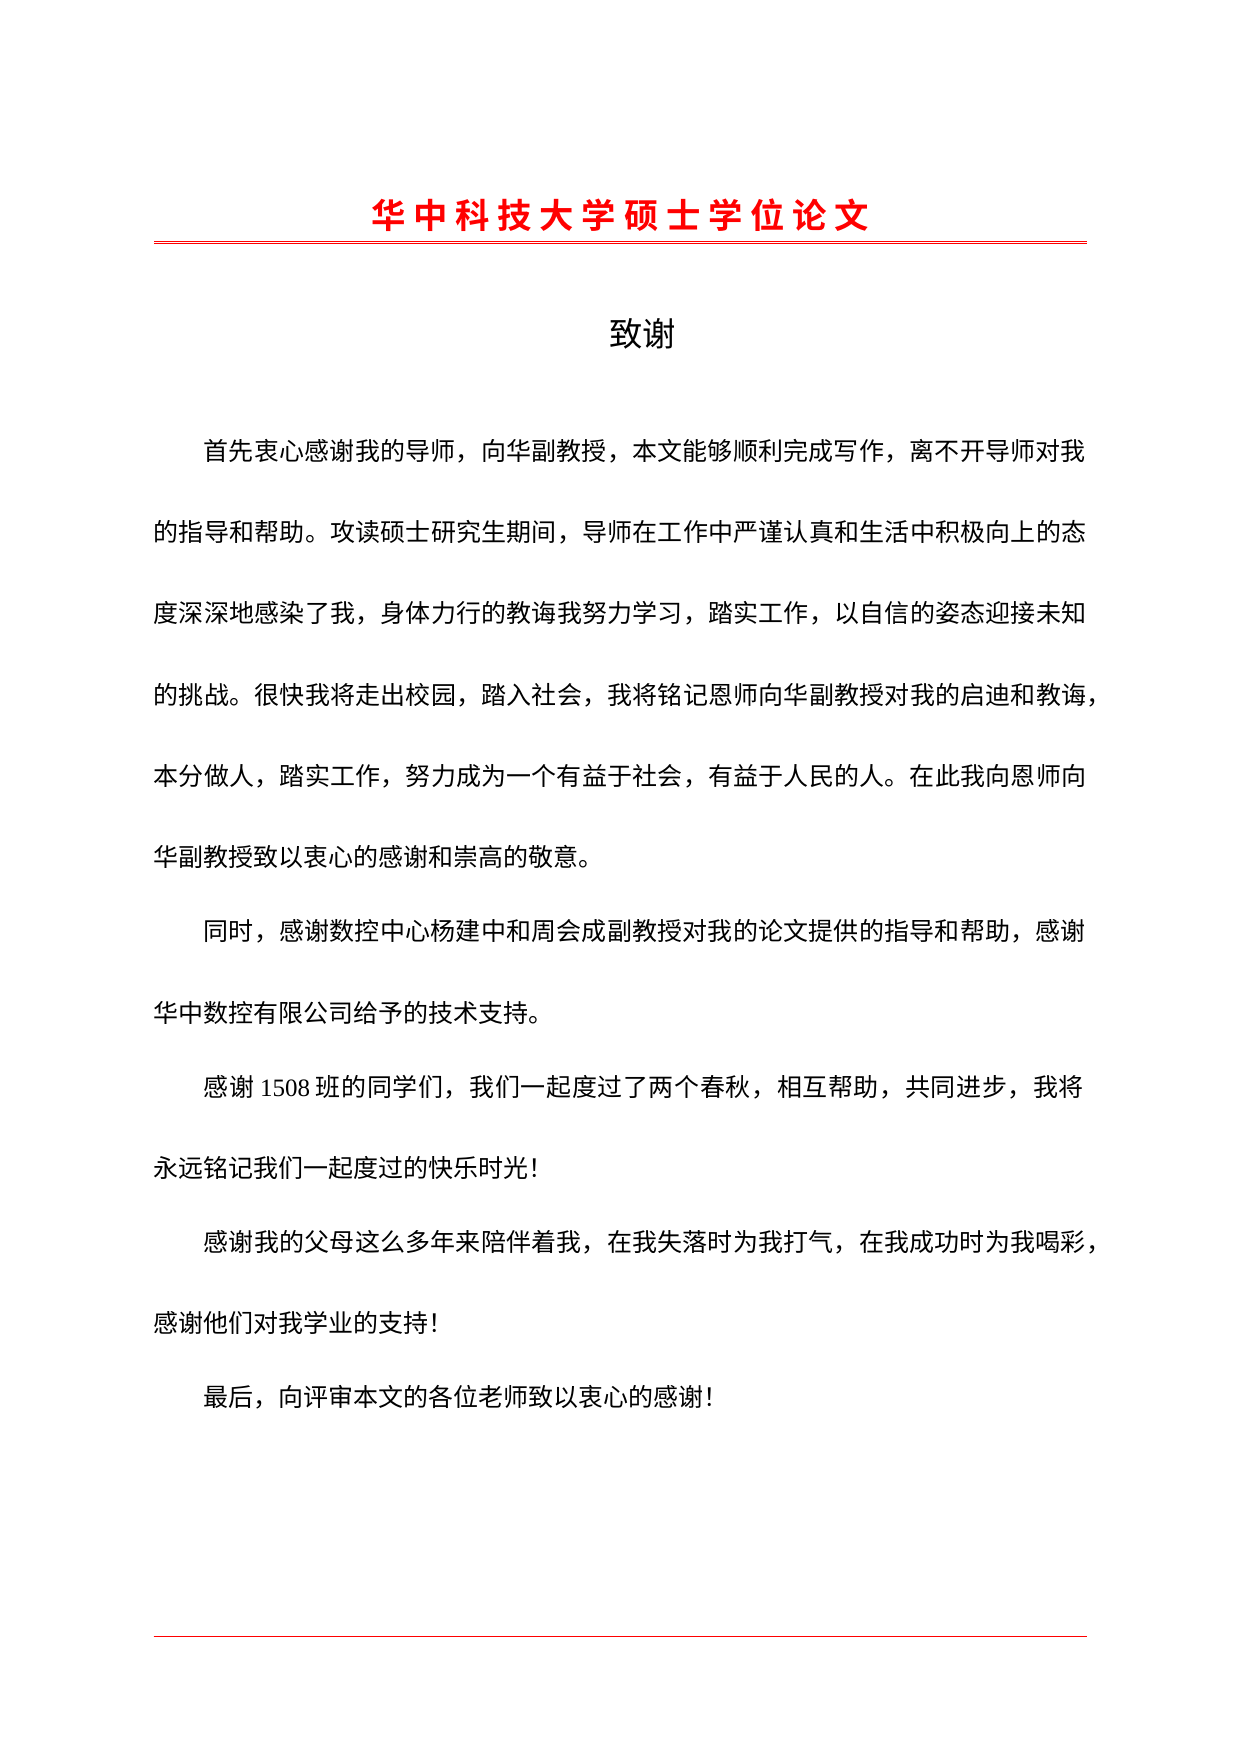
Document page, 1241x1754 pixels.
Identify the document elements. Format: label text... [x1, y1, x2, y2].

text 首先衷心感谢我的导师，向华副教授，本文能够顺利完成写作，离不开导师对我的指导和帮助。攻读硕士研究生期间，导师在工作中严谨认真和生活中积极向上的态度深深地感染了我，身体力行的教诲我努力学习，踏实工作，以自信的姿态迎接未知的挑战。很快我将走出校园，踏入社会，我将铭记恩师向华副教授对我的启迪和教诲，本分做人，踏实工作，努力成为一个有益于社会，有益于人民的人。在此我向恩师向华副教授致以衷心的感谢和崇高的敬意。 [153, 417, 1087, 888]
text 感谢1508班的同学们，我们一起度过了两个春秋，相互帮助，共同进步，我将永远铭记我们一起度过的快乐时光！ [153, 1053, 1087, 1199]
text 感谢我的父母这么多年来陪伴着我，在我失落时为我打气，在我成功时为我喝彩，感谢他们对我学业的支持！ [153, 1208, 1087, 1354]
text 同时，感谢数控中心杨建中和周会成副教授对我的论文提供的指导和帮助，感谢华中数控有限公司给予的技术支持。 [153, 897, 1087, 1044]
subtitle 致谢 [198, 307, 1087, 356]
text 最后，向评审本文的各位老师致以衷心的感谢！ [153, 1363, 1087, 1428]
